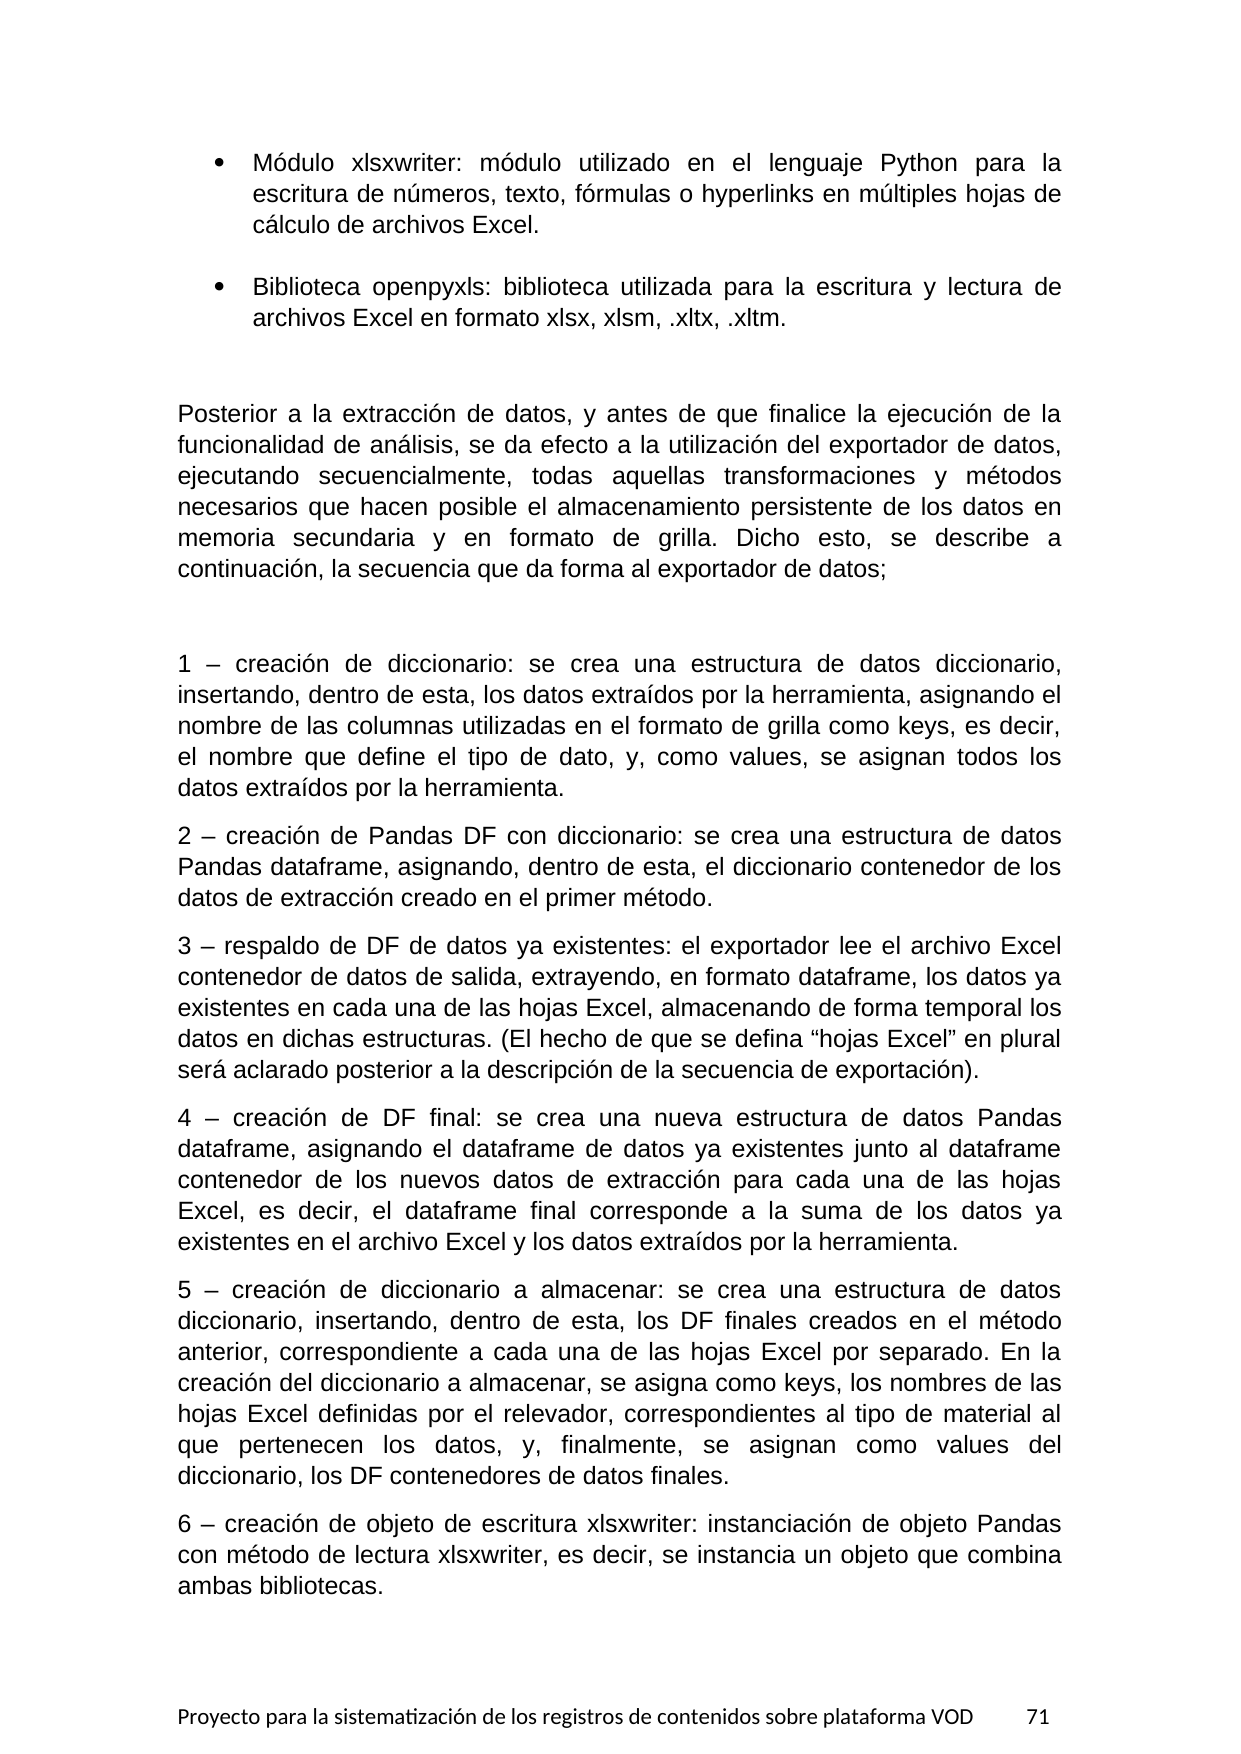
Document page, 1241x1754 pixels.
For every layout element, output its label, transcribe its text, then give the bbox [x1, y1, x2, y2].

text 3 – respaldo de DF de datos ya existentes: el exportador lee el archivo Excel contenedor de datos de salida, extrayendo, en formato dataframe, los datos ya existentes en cada una de las hojas Excel, almacenando de forma temporal los datos en dichas estructuras. (El hecho de que se defina “hojas Excel” en plural será aclarado posterior a la descripción de la secuencia de exportación). [177, 931, 1063, 1084]
text 1 – creación de diccionario: se crea una estructura de datos diccionario, insertando, dentro de esta, los datos extraídos por la herramienta, asignando el nombre de las columnas utilizadas en el formato de grilla como keys, es decir, el nombre que define el tipo de dato, y, como values, se asignan todos los datos extraídos por la herramienta. [177, 649, 1063, 802]
text 2 – creación de Pandas DF con diccionario: se crea una estructura de datos Pandas dataframe, asignando, dentro de esta, el diccionario contenedor de los datos de extracción creado en el primer método. [177, 821, 1063, 912]
list Biblioteca openpyxls: biblioteca utilizada para la escritura y lectura de archivos Excel en formato xlsx, xlsm, .xltx, .xltm. [215, 272, 1063, 332]
text Posterior a la extracción de datos, y antes de que finalice la ejecución de la funcionalidad de análisis, se da efecto a la utilización del exportador de datos, ejecutando secuencialmente, todas aquellas transformaciones y métodos necesarios que hacen posible el almacenamiento persistente de los datos en memoria secundaria y en formato de grilla. Dicho esto, se describe a continuación, la secuencia que da forma al exportador de datos; [177, 398, 1063, 582]
list Módulo xlsxwriter: módulo utilizado en el lenguaje Python para la escritura de números, texto, fórmulas o hyperlinks en múltiples hojas de cálculo de archivos Excel. [215, 148, 1063, 239]
text 5 – creación de diccionario a almacenar: se crea una estructura de datos diccionario, insertando, dentro de esta, los DF finales creados en el método anterior, correspondiente a cada una de las hojas Excel por separado. En la creación del diccionario a almacenar, se asigna como keys, los nombres de las hojas Excel definidas por el relevador, correspondientes al tipo de material al que pertenecen los datos, y, finalmente, se asignan como values del diccionario, los DF contenedores de datos finales. [177, 1274, 1063, 1489]
text 6 – creación de objeto de escritura xlsxwriter: instanciación de objeto Pandas con método de lectura xlsxwriter, es decir, se instancia un objeto que combina ambas bibliotecas. [177, 1508, 1063, 1599]
text 4 – creación de DF final: se crea una nueva estructura de datos Pandas dataframe, asignando el dataframe de datos ya existentes junto al dataframe contenedor de los nuevos datos de extracción para cada una de las hojas Excel, es decir, el dataframe final corresponde a la suma de los datos ya existentes en el archivo Excel y los datos extraídos por la herramienta. [177, 1103, 1063, 1256]
